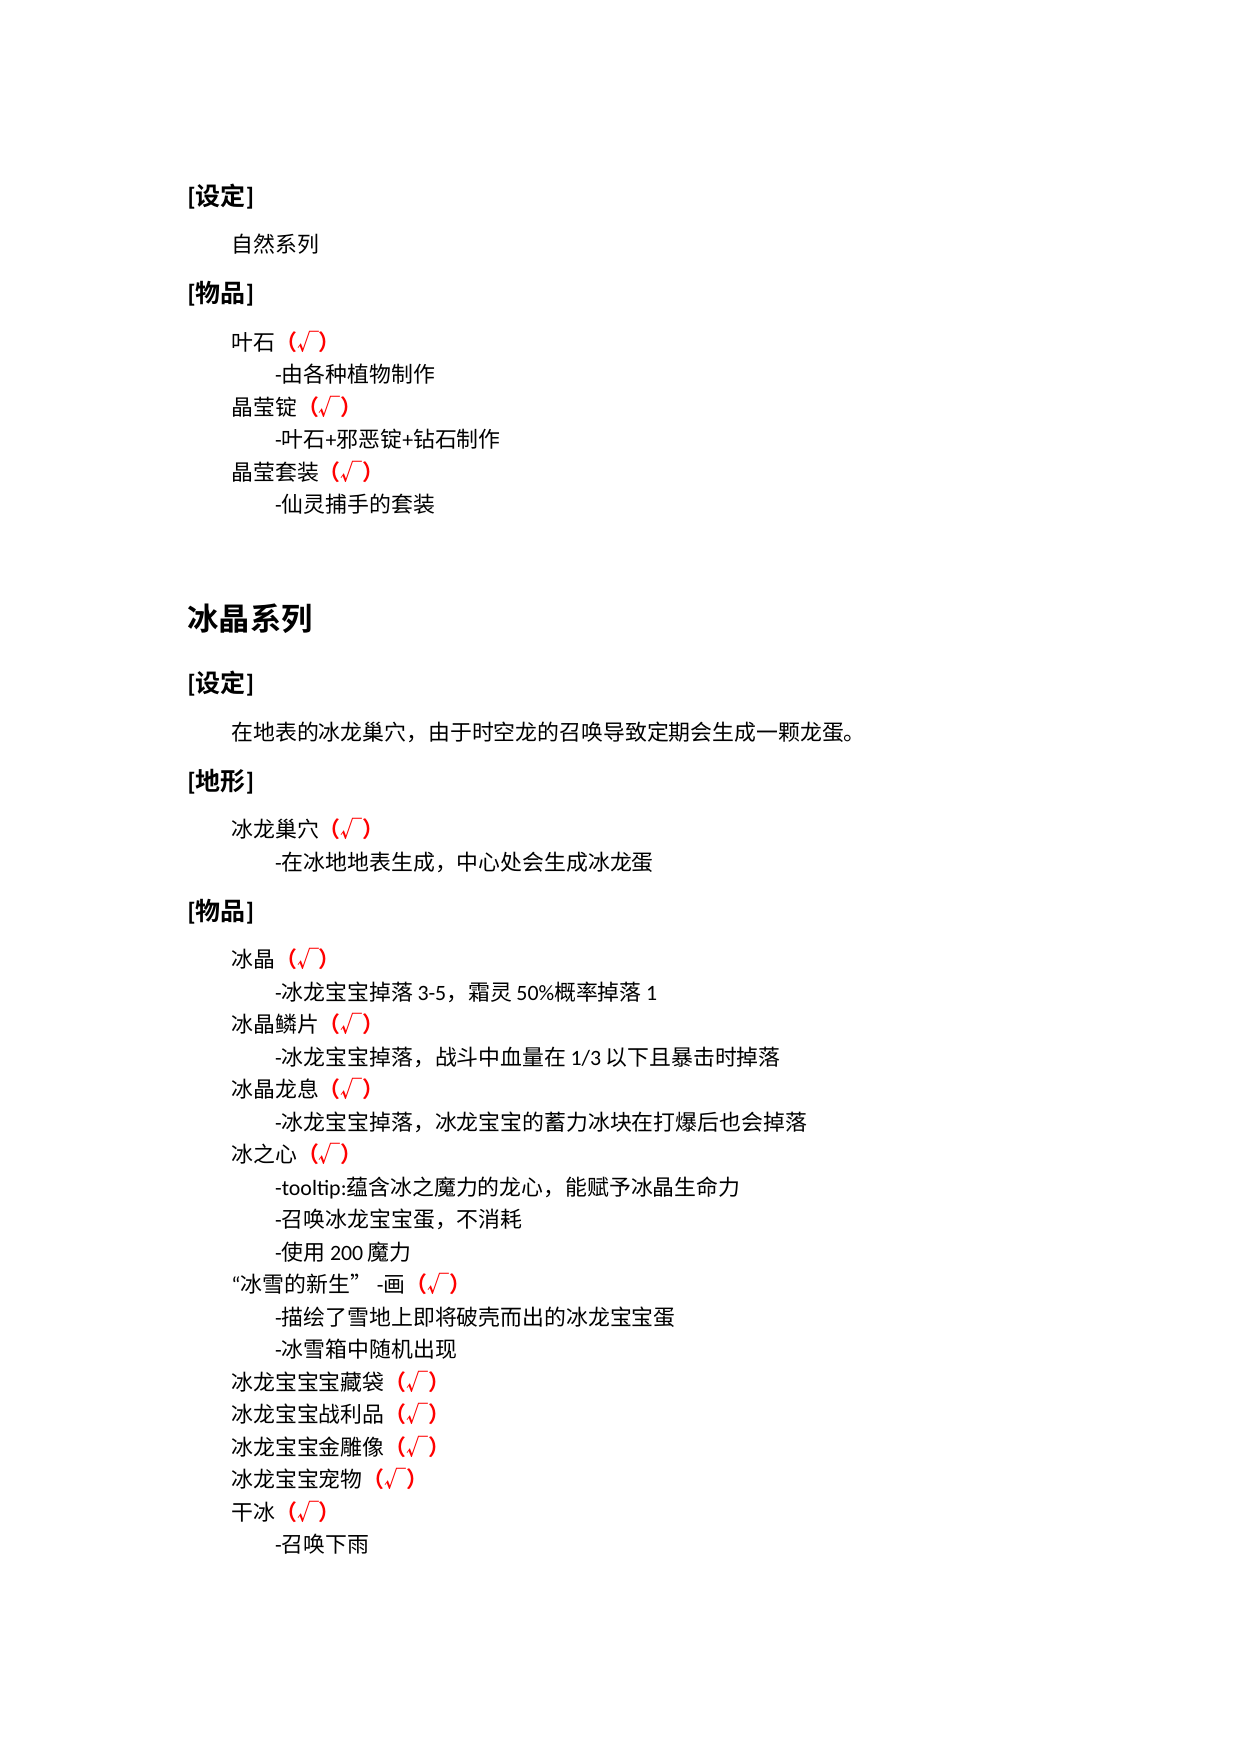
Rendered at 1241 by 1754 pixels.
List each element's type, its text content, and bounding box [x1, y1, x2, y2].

text 冰龙宝宝宝藏袋（√） [187, 1364, 1053, 1397]
text 干冰（√） [187, 1494, 1053, 1527]
text 冰龙宝宝金雕像（√） [187, 1429, 1053, 1462]
text 冰晶龙息（√） [187, 1072, 1053, 1104]
text -冰龙宝宝掉落，战斗中血量在1/3以下且暴击时掉落 [231, 1039, 1053, 1072]
text -在冰地地表生成，中心处会生成冰龙蛋 [231, 844, 1053, 877]
text 冰龙宝宝战利品（√） [187, 1397, 1053, 1429]
text [设定] [187, 649, 1053, 714]
text 在地表的冰龙巢穴，由于时空龙的召唤导致定期会生成一颗龙蛋。 [187, 714, 1053, 747]
text -叶石+邪恶锭+钻石制作 [231, 422, 1053, 454]
text -冰雪箱中随机出现 [231, 1332, 1053, 1364]
text 叶石（√） [187, 324, 1053, 357]
text 冰晶系列 [187, 584, 1053, 649]
text 冰晶（√） [187, 942, 1053, 974]
text -仙灵捕手的套装 [231, 487, 1053, 519]
text -tooltip:蕴含冰之魔力的龙心，能赋予冰晶生命力 [231, 1169, 1053, 1202]
text -召唤冰龙宝宝蛋，不消耗 [231, 1202, 1053, 1234]
text 冰龙巢穴（√） [187, 812, 1053, 844]
text 冰之心（√） [187, 1137, 1053, 1169]
text “冰雪的新生” -画（√） [187, 1267, 1053, 1299]
text [设定] [187, 162, 1053, 227]
text [物品] [187, 259, 1053, 324]
text 冰龙宝宝宠物（√） [187, 1462, 1053, 1494]
text -冰龙宝宝掉落3-5，霜灵50%概率掉落1 [231, 974, 1053, 1007]
text -冰龙宝宝掉落，冰龙宝宝的蓄力冰块在打爆后也会掉落 [231, 1104, 1053, 1137]
text -描绘了雪地上即将破壳而出的冰龙宝宝蛋 [231, 1299, 1053, 1332]
text -召唤下雨 [231, 1527, 1053, 1559]
text 冰晶鳞片（√） [187, 1007, 1053, 1039]
text -使用200魔力 [231, 1234, 1053, 1267]
text 晶莹套装（√） [187, 454, 1053, 487]
text 自然系列 [187, 227, 1053, 259]
text -由各种植物制作 [231, 357, 1053, 389]
text [物品] [187, 877, 1053, 942]
text [地形] [187, 747, 1053, 812]
text 晶莹锭（√） [187, 389, 1053, 422]
